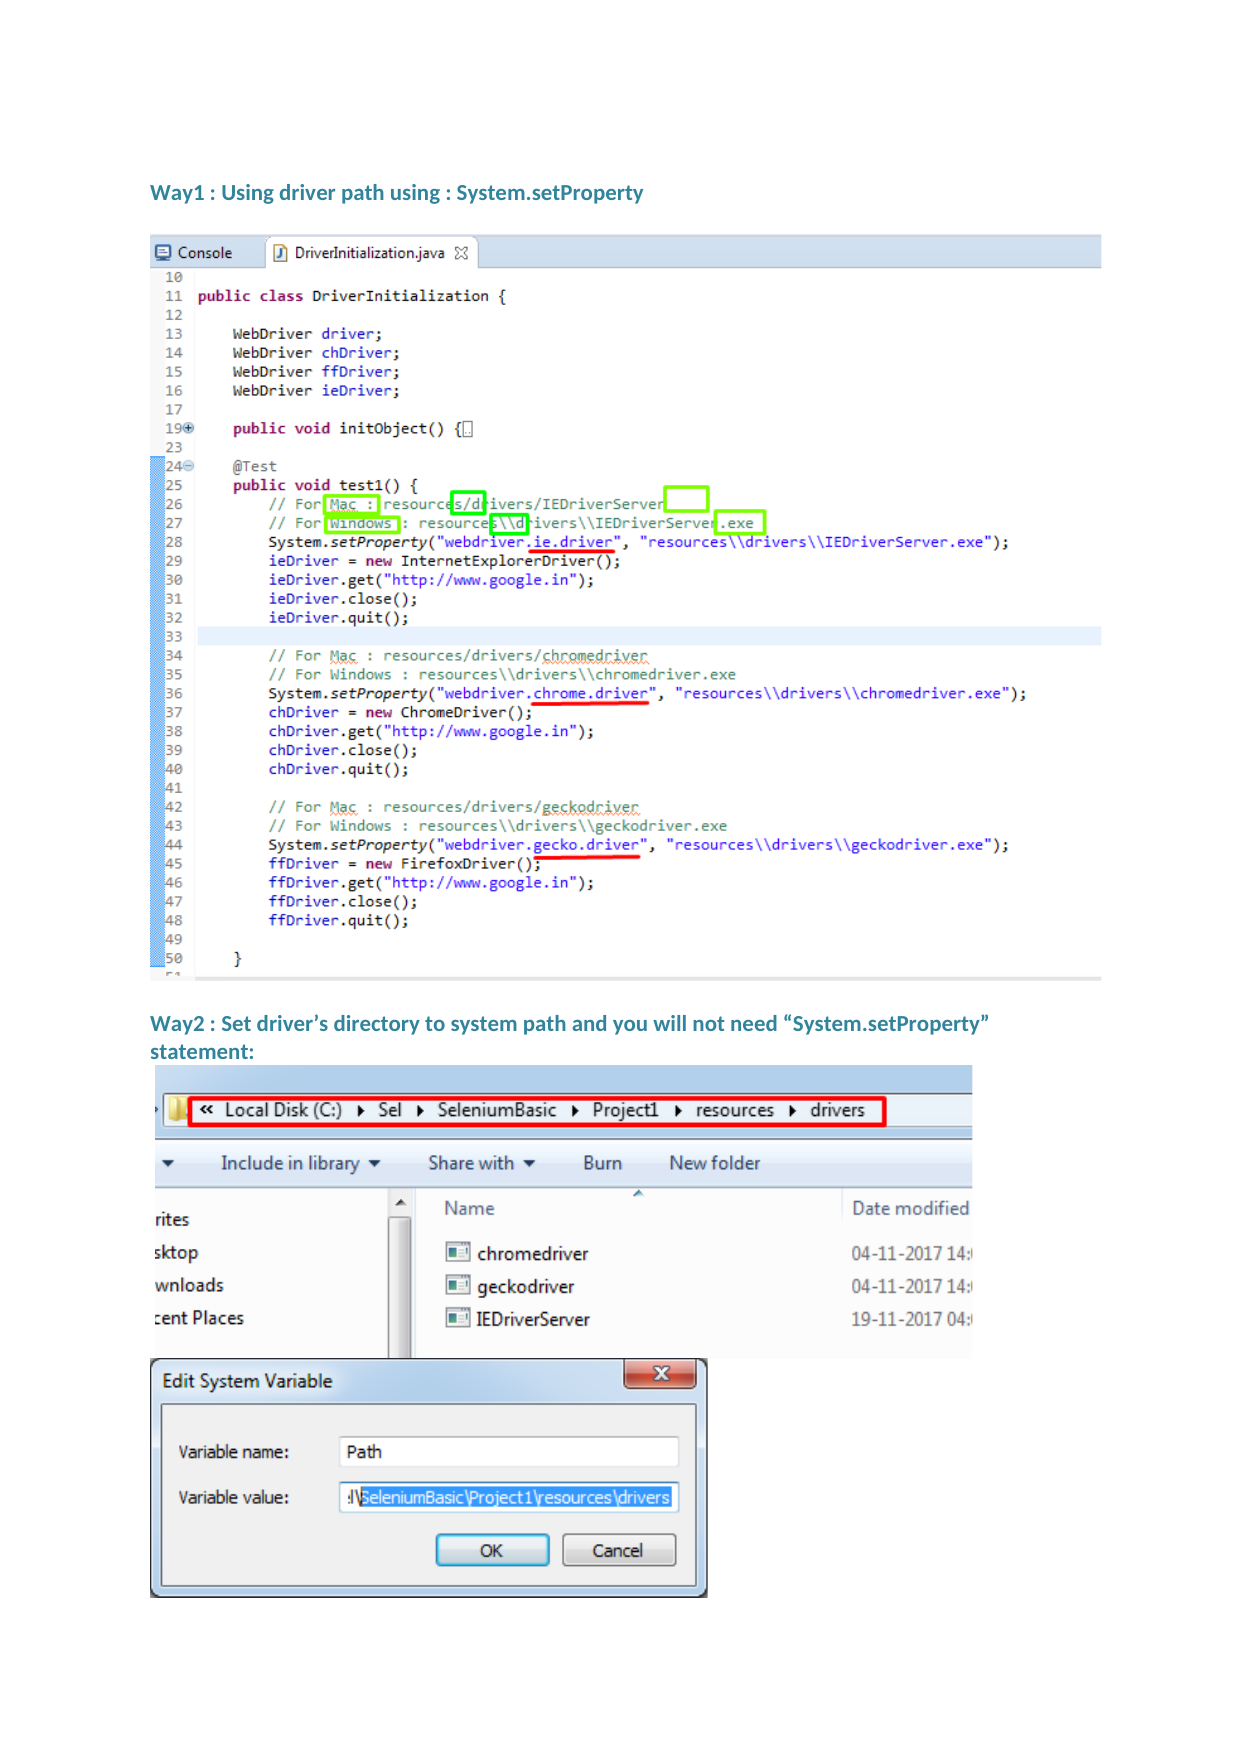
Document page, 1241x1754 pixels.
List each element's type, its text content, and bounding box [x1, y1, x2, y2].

picture [150, 234, 1102, 981]
picture [150, 1065, 973, 1598]
table_cell Way1 : Using driver path using : System.setProperty Way2 : Set driver’s directory to system path and you will not need “System.setProperty” statement: [139, 150, 1101, 1598]
